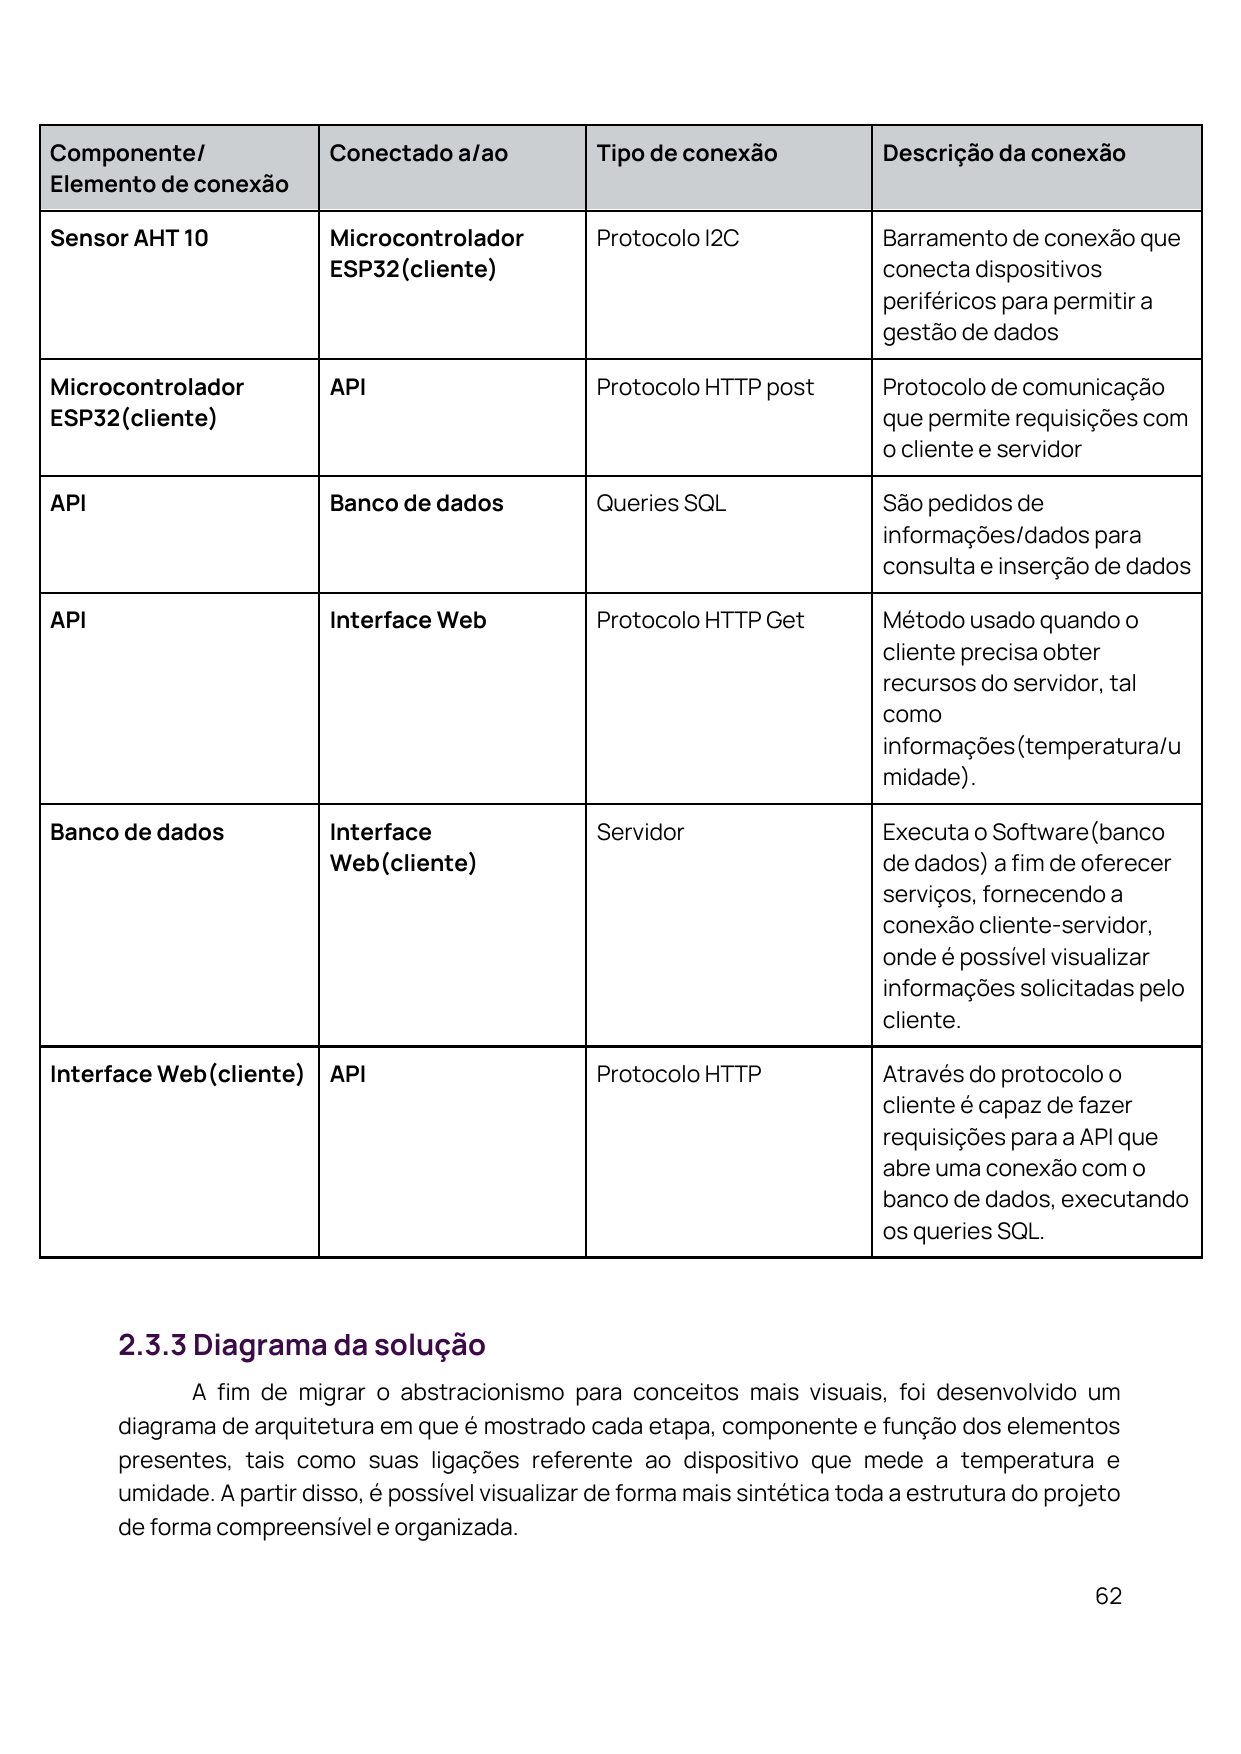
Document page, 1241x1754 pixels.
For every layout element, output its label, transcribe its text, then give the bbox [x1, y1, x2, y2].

table_cell São pedidos de informações/dados para consulta e inserção de dados [873, 477, 1201, 592]
table_cell Interface Web(cliente) [41, 1048, 318, 1256]
table_cell Microcontrolador ESP32(cliente) [41, 360, 318, 475]
subtitle 2.3.3 Diagrama da solução [118, 1324, 1122, 1364]
table_cell Protocolo I2C [587, 212, 871, 358]
table_cell Microcontrolador ESP32(cliente) [320, 212, 585, 358]
table_cell Banco de dados [41, 805, 318, 1045]
table_cell Barramento de conexão que conecta dispositivos periféricos para permitir a gestão de dados [873, 212, 1201, 358]
table_cell API [320, 1048, 585, 1256]
table_cell API [41, 477, 318, 592]
table_header Tipo de conexão [587, 126, 871, 209]
table_cell Através do protocolo o cliente é capaz de fazer requisições para a API que abre uma conexão com o banco de dados, executando os queries SQL. [873, 1048, 1201, 1256]
table_cell Interface Web(cliente) [320, 805, 585, 1045]
table_cell Protocolo HTTP [587, 1048, 871, 1256]
table_cell Protocolo HTTP Get [587, 594, 871, 803]
table_cell Executa o Software(banco de dados) a fim de oferecer serviços, fornecendo a conexão cliente-servidor, onde é possível visualizar informações solicitadas pelo cliente. [873, 805, 1201, 1045]
table_cell Banco de dados [320, 477, 585, 592]
table_cell Queries SQL [587, 477, 871, 592]
table_cell Interface Web [320, 594, 585, 803]
text A fim de migrar o abstracionismo para conceitos mais visuais, foi desenvolvido um diagrama de arquitetura em que é mostrado cada etapa, componente e função dos elementos presentes, tais como suas ligações referente ao dispositivo que mede a temperatura e umidade. A partir disso, é possível visualizar de forma mais sintética toda a estrutura do projeto de forma compreensível e organizada. [118, 1376, 1122, 1543]
table_header Descrição da conexão [873, 126, 1201, 209]
table_cell API [41, 594, 318, 803]
table_cell API [320, 360, 585, 475]
table_cell Protocolo HTTP post [587, 360, 871, 475]
table_cell Método usado quando o cliente precisa obter recursos do servidor, tal como informações(temperatura/umidade). [873, 594, 1201, 803]
table_header Componente/Elemento de conexão [41, 126, 318, 209]
table_cell Servidor [587, 805, 871, 1045]
table_header Conectado a/ao [320, 126, 585, 209]
table_cell Protocolo de comunicação que permite requisições com o cliente e servidor [873, 360, 1201, 475]
table_cell Sensor AHT 10 [41, 212, 318, 358]
